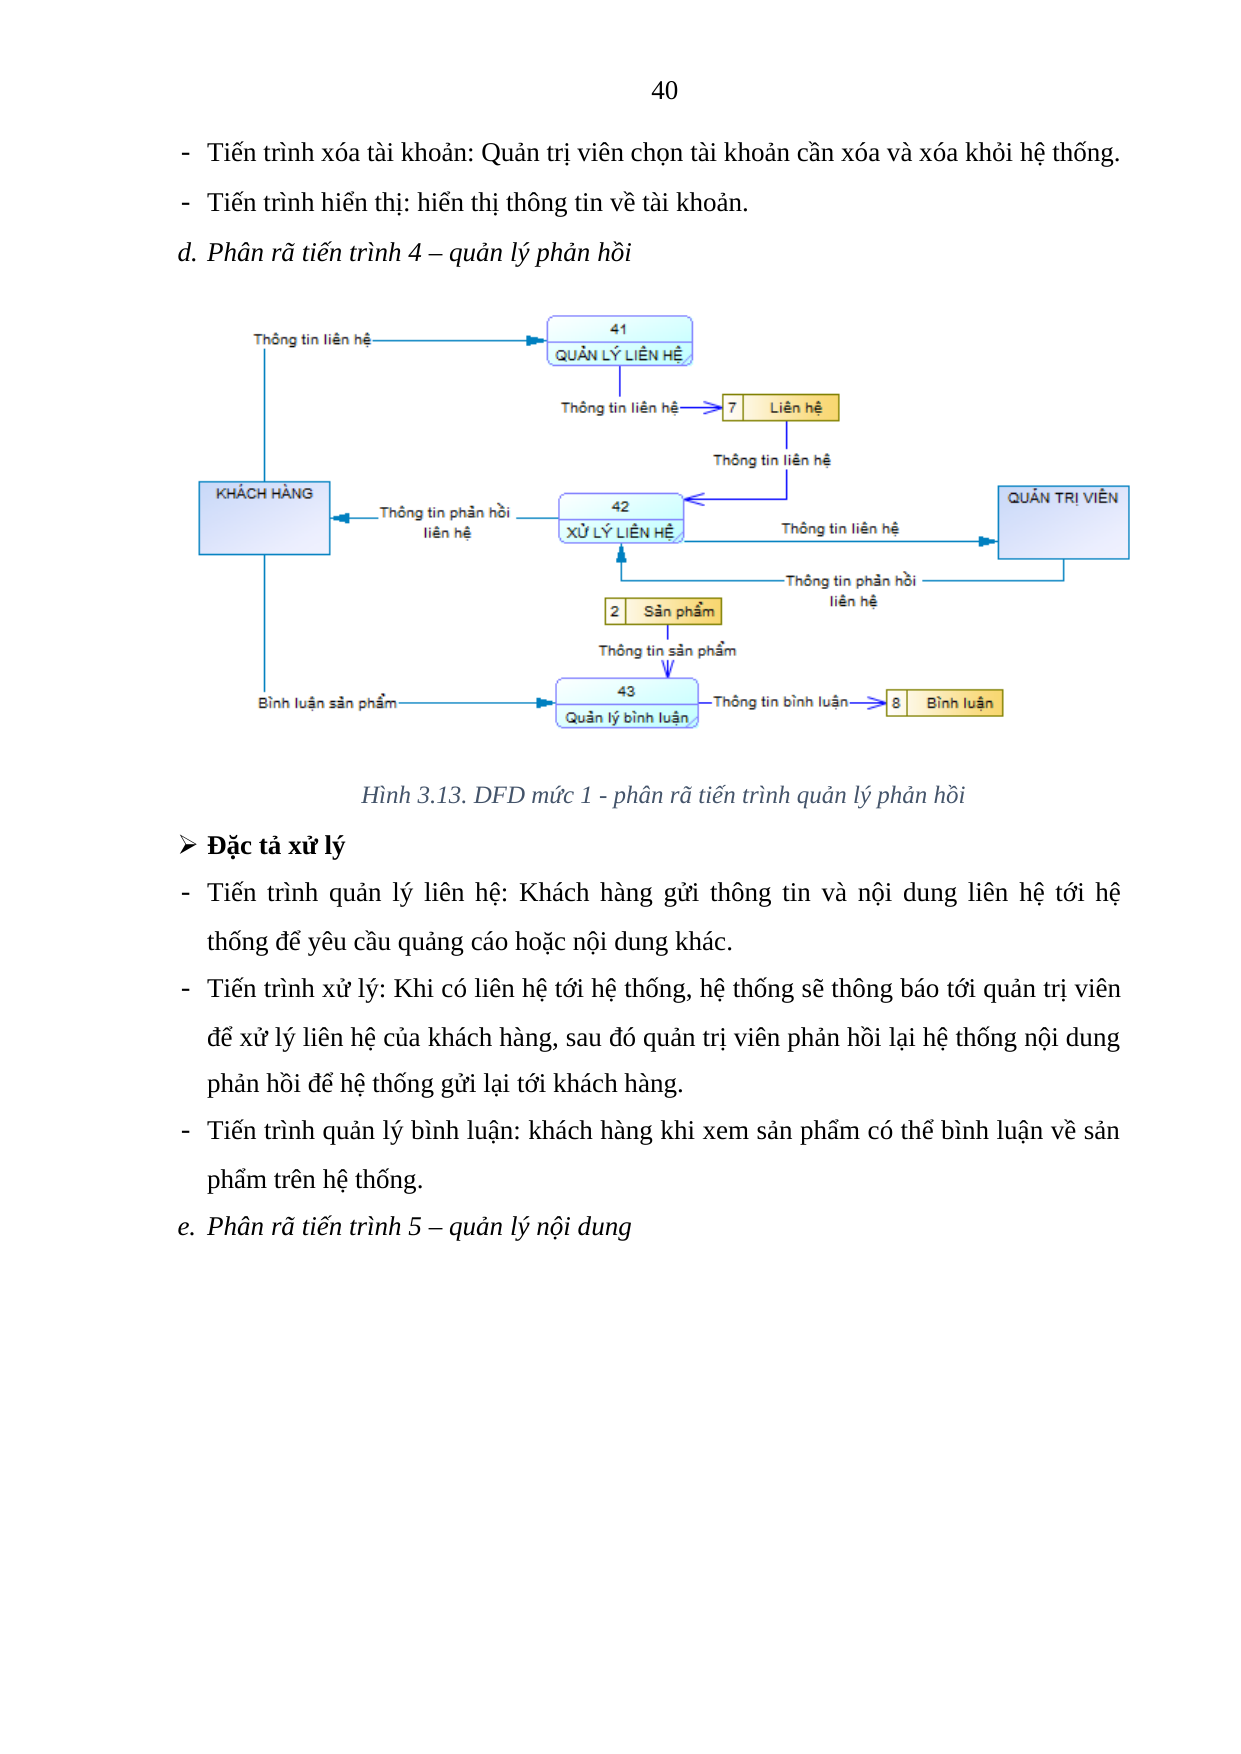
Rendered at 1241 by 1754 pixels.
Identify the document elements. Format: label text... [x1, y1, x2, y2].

list Đặc tả xử lý [177, 829, 1122, 861]
list Tiến trình xử lý: Khi có liên hệ tới hệ thống, hệ thống sẽ thông báo tới quản trị viên để xử lý liên hệ của khách hàng, sau đó quản trị viên phản hồi lại hệ thống nội dung phản hồi để hệ thống gửi lại tới khách hàng. [177, 972, 1122, 1099]
list Phân rã tiến trình 4 – quản lý phản hồi [177, 236, 1122, 267]
list Phân rã tiến trình 5 – quản lý nội dung [177, 1210, 1122, 1241]
list Tiến trình quản lý liên hệ: Khách hàng gửi thông tin và nội dung liên hệ tới hệ thống để yêu cầu quảng cáo hoặc nội dung khác. [177, 876, 1122, 956]
list Tiến trình quản lý bình luận: khách hàng khi xem sản phẩm có thể bình luận về sản phẩm trên hệ thống. [177, 1114, 1122, 1194]
picture [177, 283, 1156, 765]
list Tiến trình hiển thị: hiển thị thông tin về tài khoản. [177, 186, 1122, 220]
list Tiến trình xóa tài khoản: Quản trị viên chọn tài khoản cần xóa và xóa khỏi hệ thống. [177, 136, 1122, 169]
